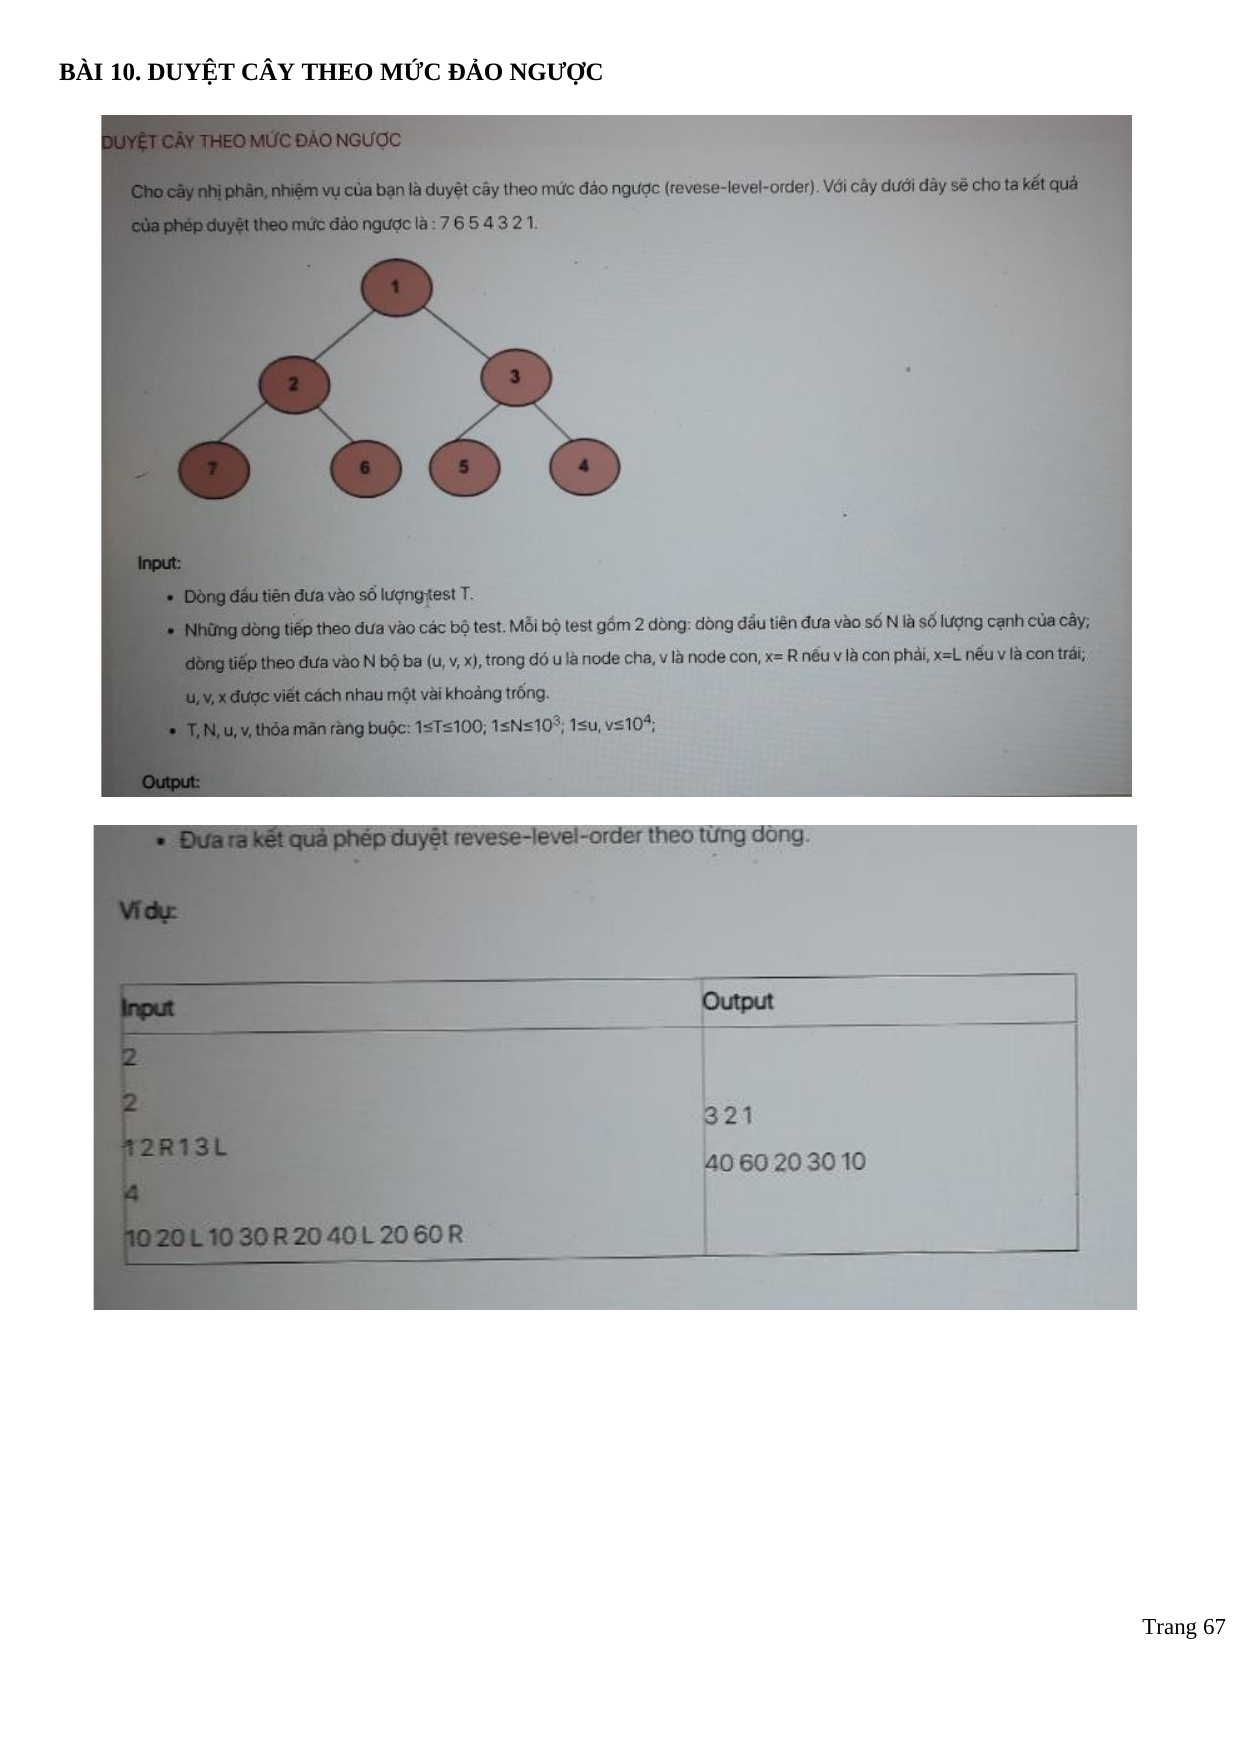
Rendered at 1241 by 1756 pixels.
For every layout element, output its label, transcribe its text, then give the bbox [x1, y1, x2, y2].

picture [101, 115, 1132, 797]
text BÀI 10. DUYỆT CÂY THEO MỨC ĐẢO NGƯỢC [59, 57, 1226, 86]
picture [93, 825, 1138, 1310]
